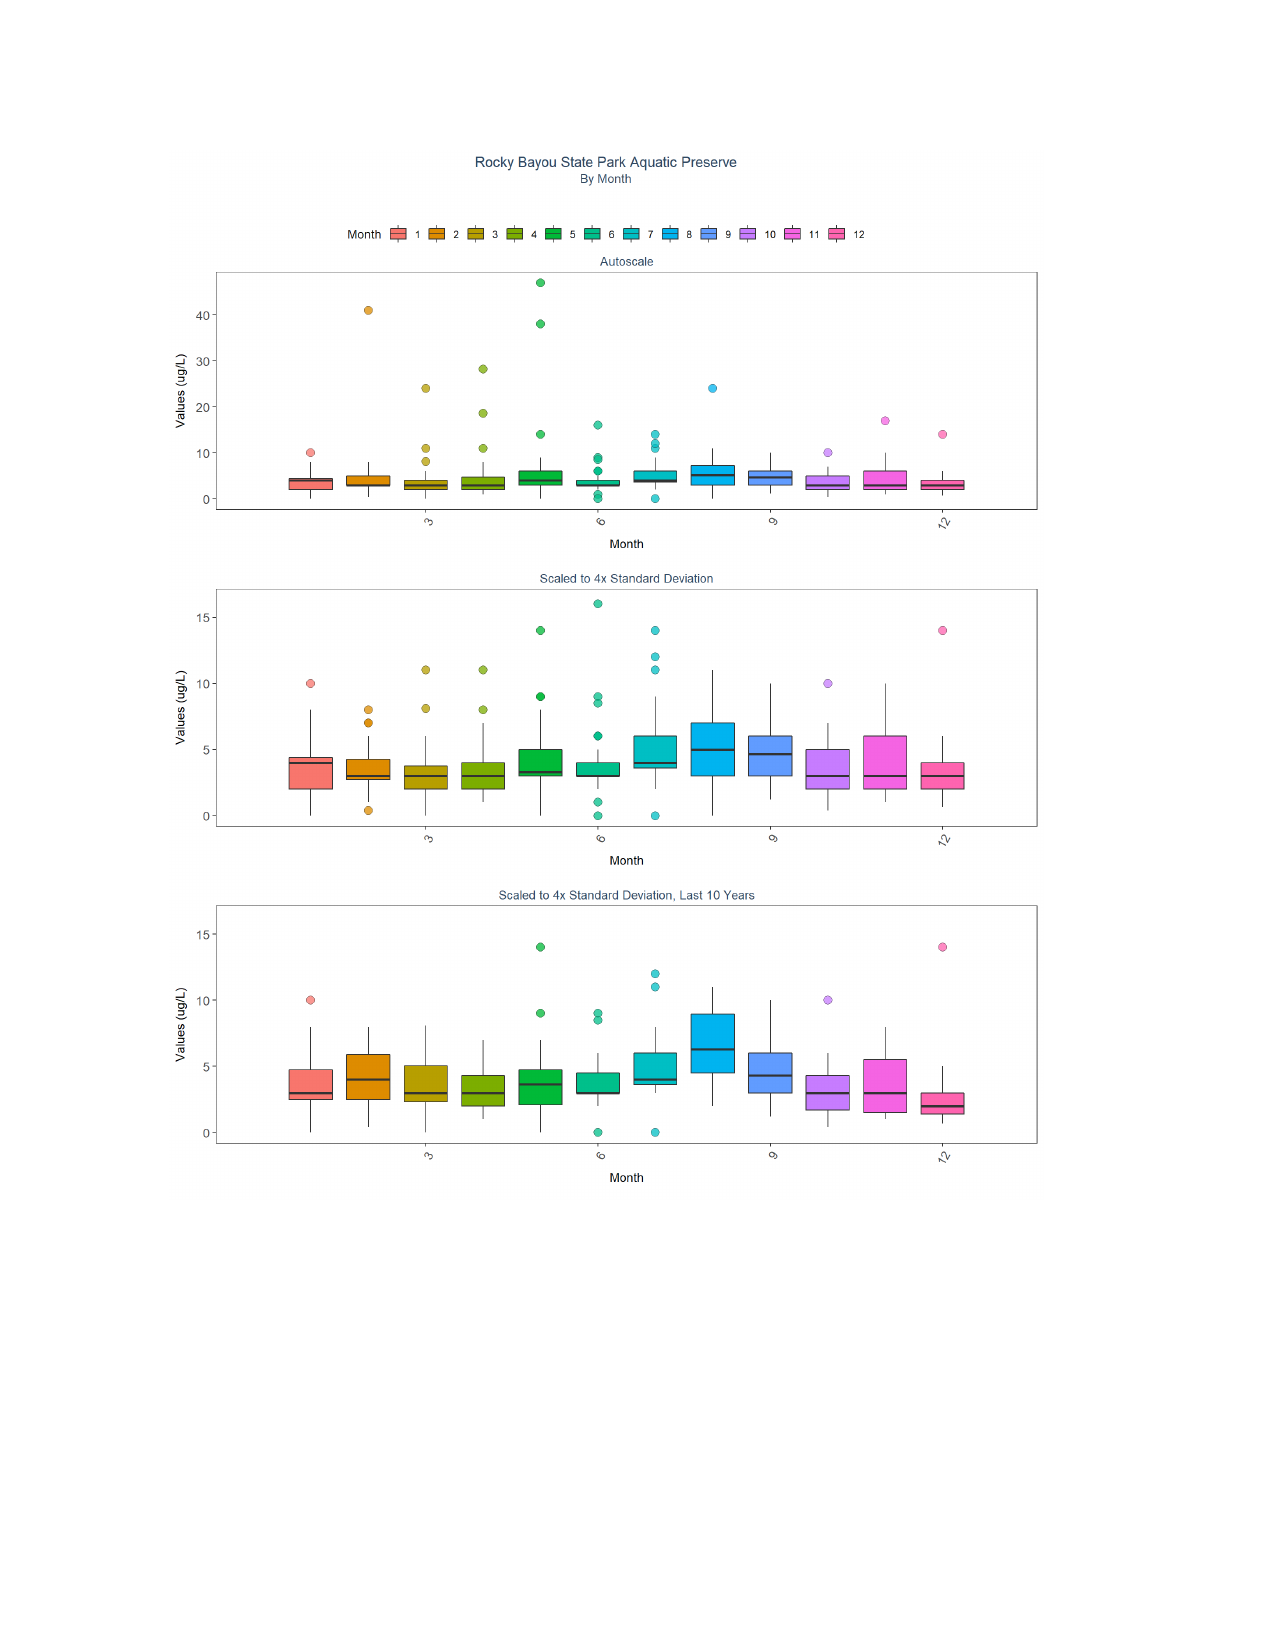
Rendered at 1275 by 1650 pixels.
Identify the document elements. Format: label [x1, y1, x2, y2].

picture [168, 150, 1044, 1200]
